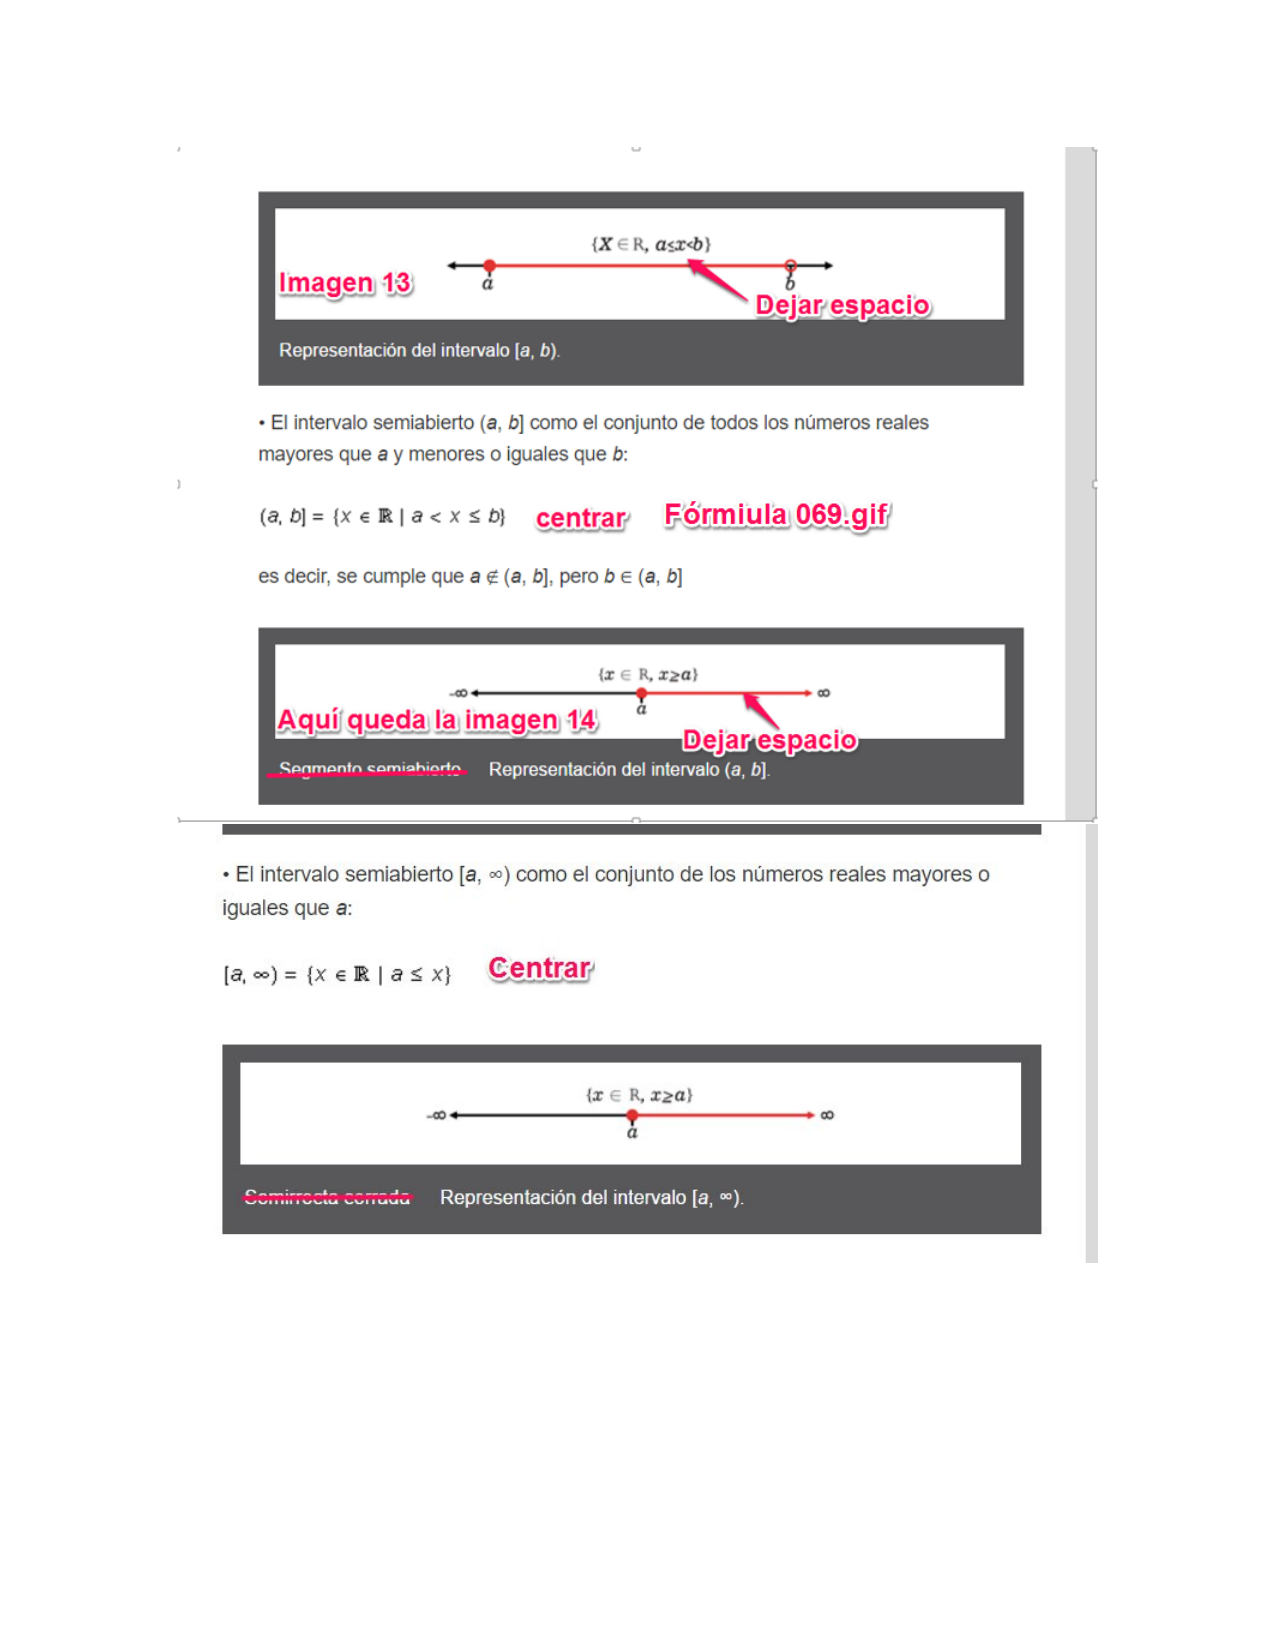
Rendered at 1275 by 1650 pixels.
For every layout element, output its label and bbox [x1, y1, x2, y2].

picture [177, 147, 1098, 823]
picture [177, 824, 1098, 1263]
